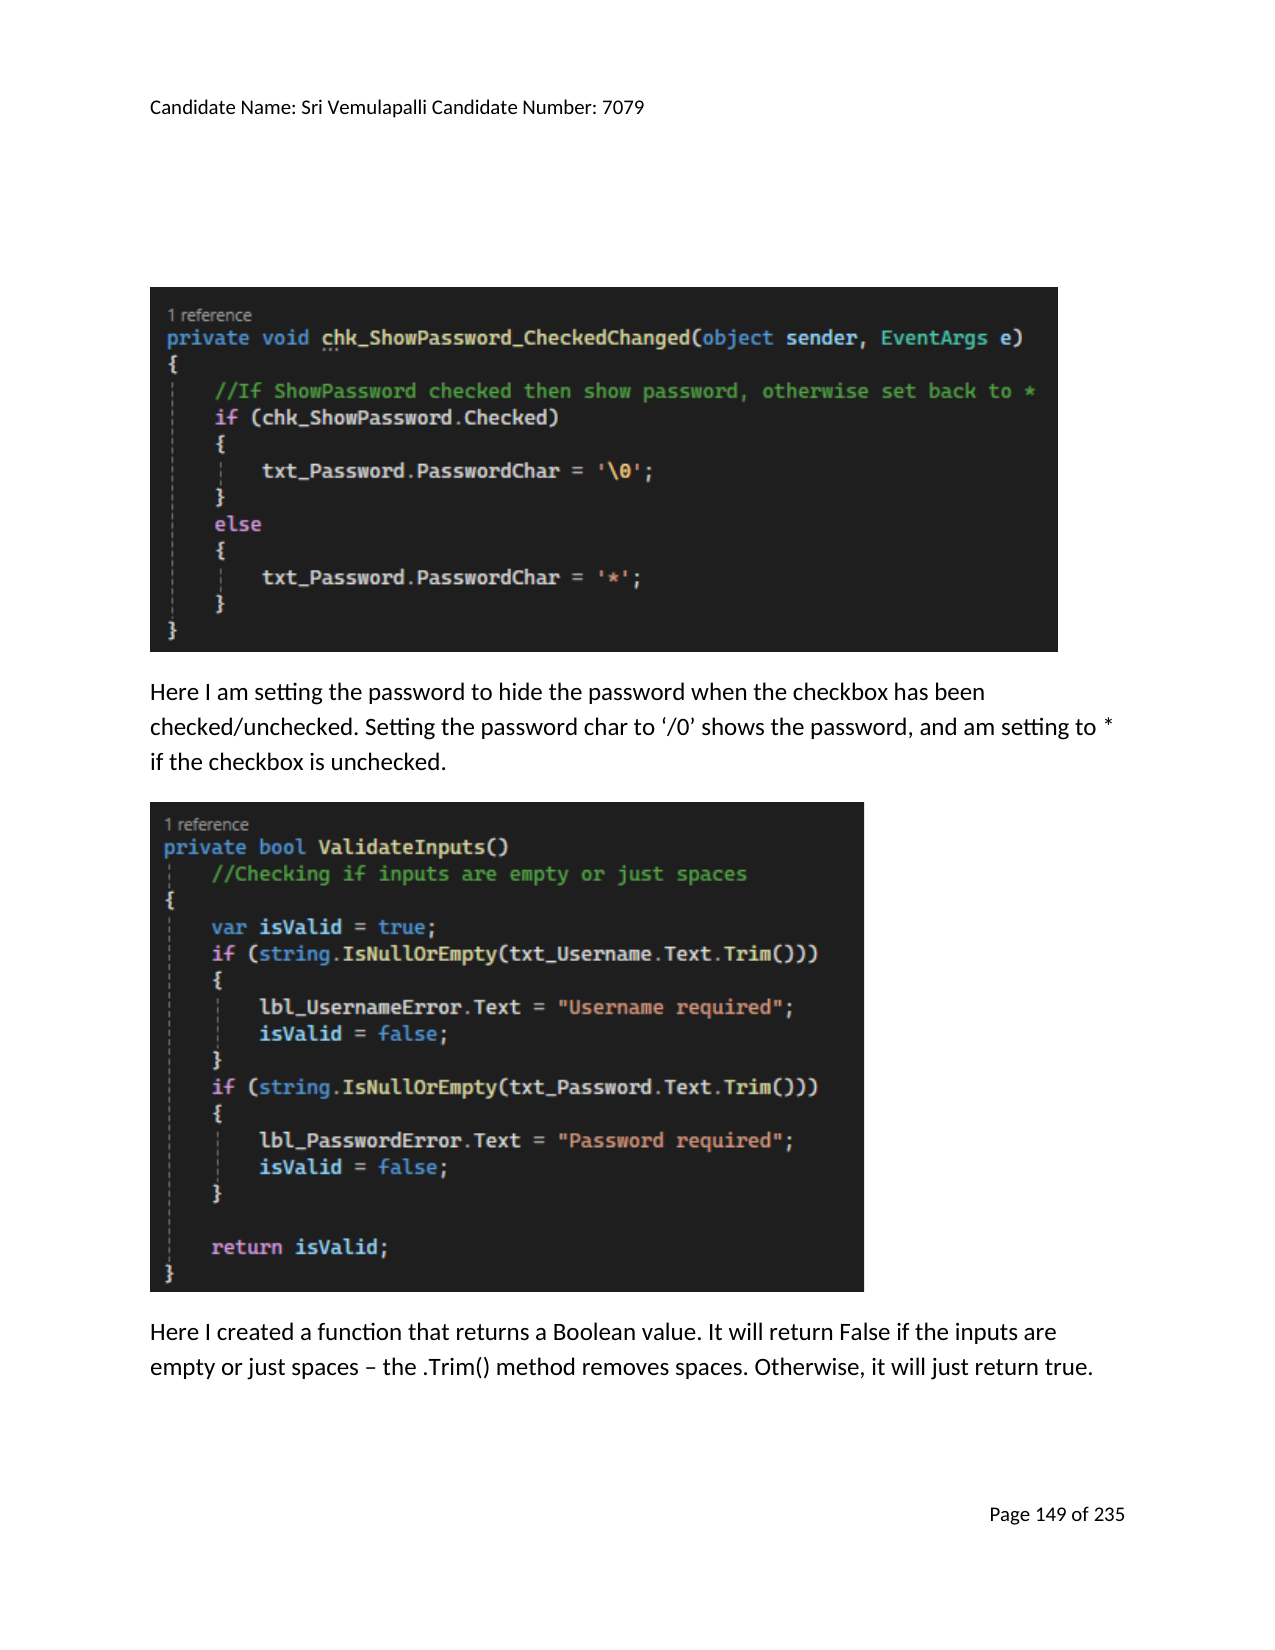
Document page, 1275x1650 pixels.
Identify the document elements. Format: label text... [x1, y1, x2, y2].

picture [150, 802, 865, 1292]
text Here I am setting the password to hide the password when the checkbox has been checked/unchecked. Setting the password char to ‘/0’ shows the password, and am setting to * if the checkbox is unchecked. [150, 676, 1125, 777]
picture [150, 287, 1058, 652]
text Here I created a function that returns a Boolean value. It will return False if the inputs are empty or just spaces – the .Trim() method removes spaces. Otherwise, it will just return true. [150, 1316, 1125, 1381]
